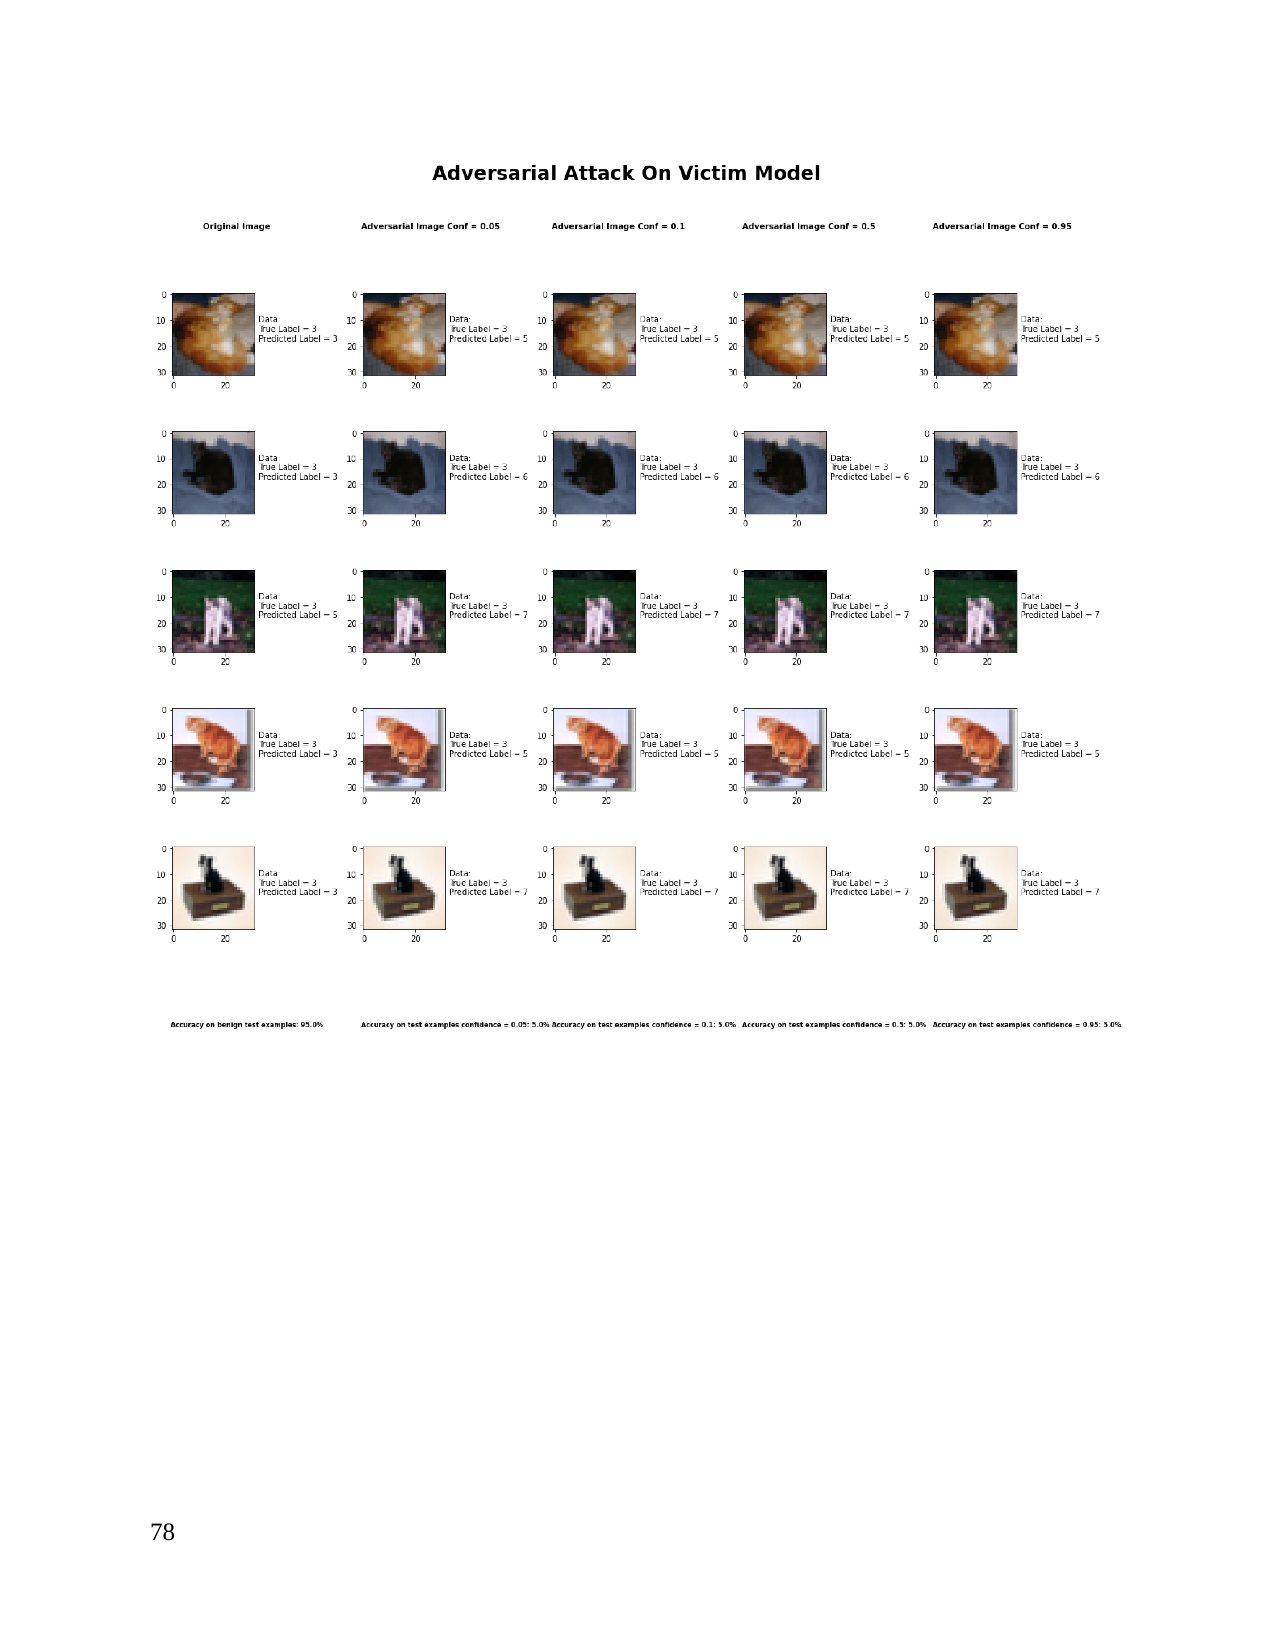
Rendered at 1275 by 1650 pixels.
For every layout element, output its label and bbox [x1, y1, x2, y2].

picture [150, 150, 1125, 1073]
